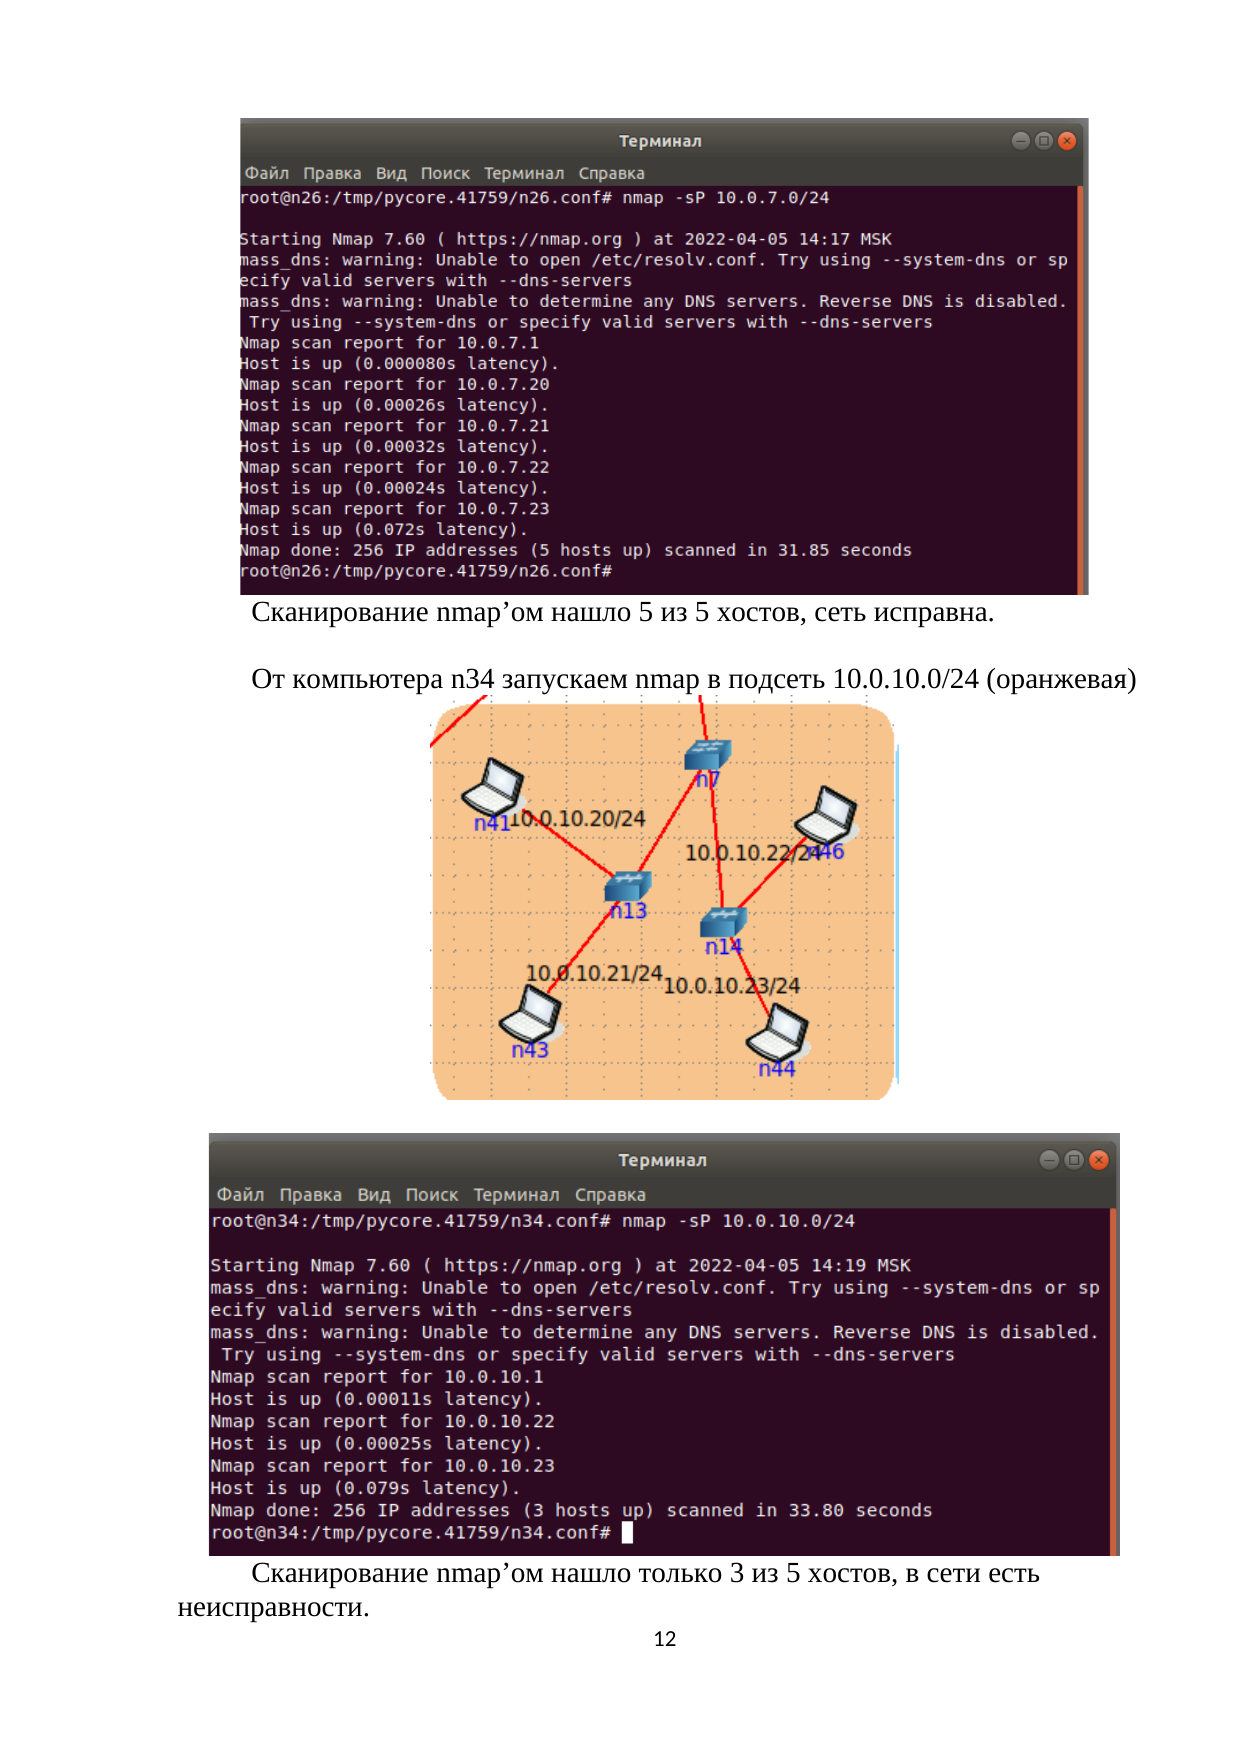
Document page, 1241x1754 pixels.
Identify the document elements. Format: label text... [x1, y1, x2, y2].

picture [240, 118, 1089, 595]
text От компьютера n34 запускаем nmap в подсеть 10.0.10.0/24 (оранжевая) [177, 662, 1152, 695]
picture [208, 1133, 1120, 1556]
text Сканирование nmap’ом нашло 5 из 5 хостов, сеть исправна. [177, 594, 1152, 628]
text Сканирование nmap’ом нашло только 3 из 5 хостов, в сети есть неисправности. [177, 1556, 1152, 1623]
picture [430, 695, 899, 1100]
